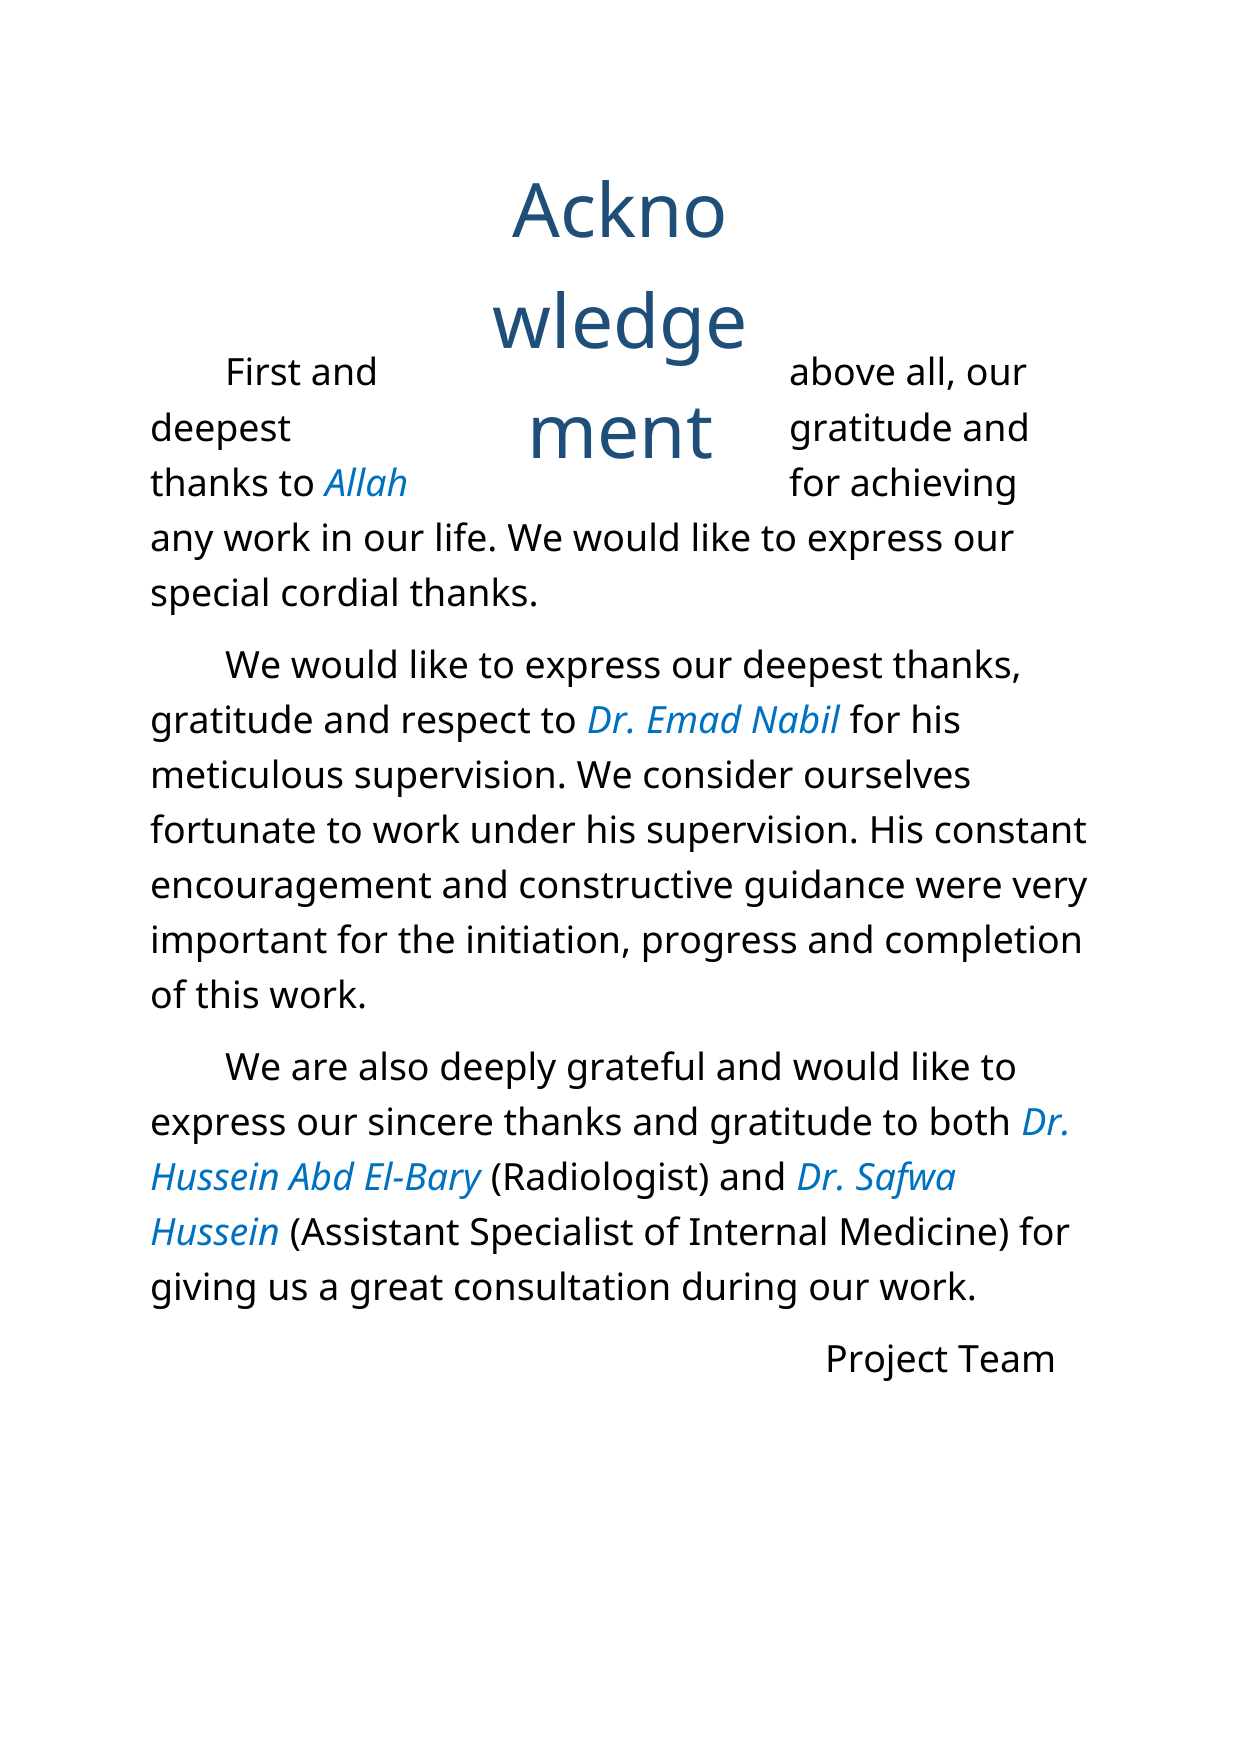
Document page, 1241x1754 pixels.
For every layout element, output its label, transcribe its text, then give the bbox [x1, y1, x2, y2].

text Project Team [150, 1332, 1090, 1383]
text First and above all, our deepest gratitude and thanks to Allah for achieving any work in our life. We would like to express our special cordial thanks. [150, 346, 1090, 617]
text We would like to express our deepest thanks, gratitude and respect to Dr. Emad Nabil for his meticulous supervision. We consider ourselves fortunate to work under his supervision. His constant encouragement and constructive guidance were very important for the initiation, progress and completion of this work. [150, 638, 1090, 1019]
text We are also deeply grateful and would like to express our sincere thanks and gratitude to both Dr. Hussein Abd El-Bary (Radiologist) and Dr. Safwa Hussein (Assistant Specialist of Internal Medicine) for giving us a great consultation during our work. [150, 1040, 1090, 1312]
